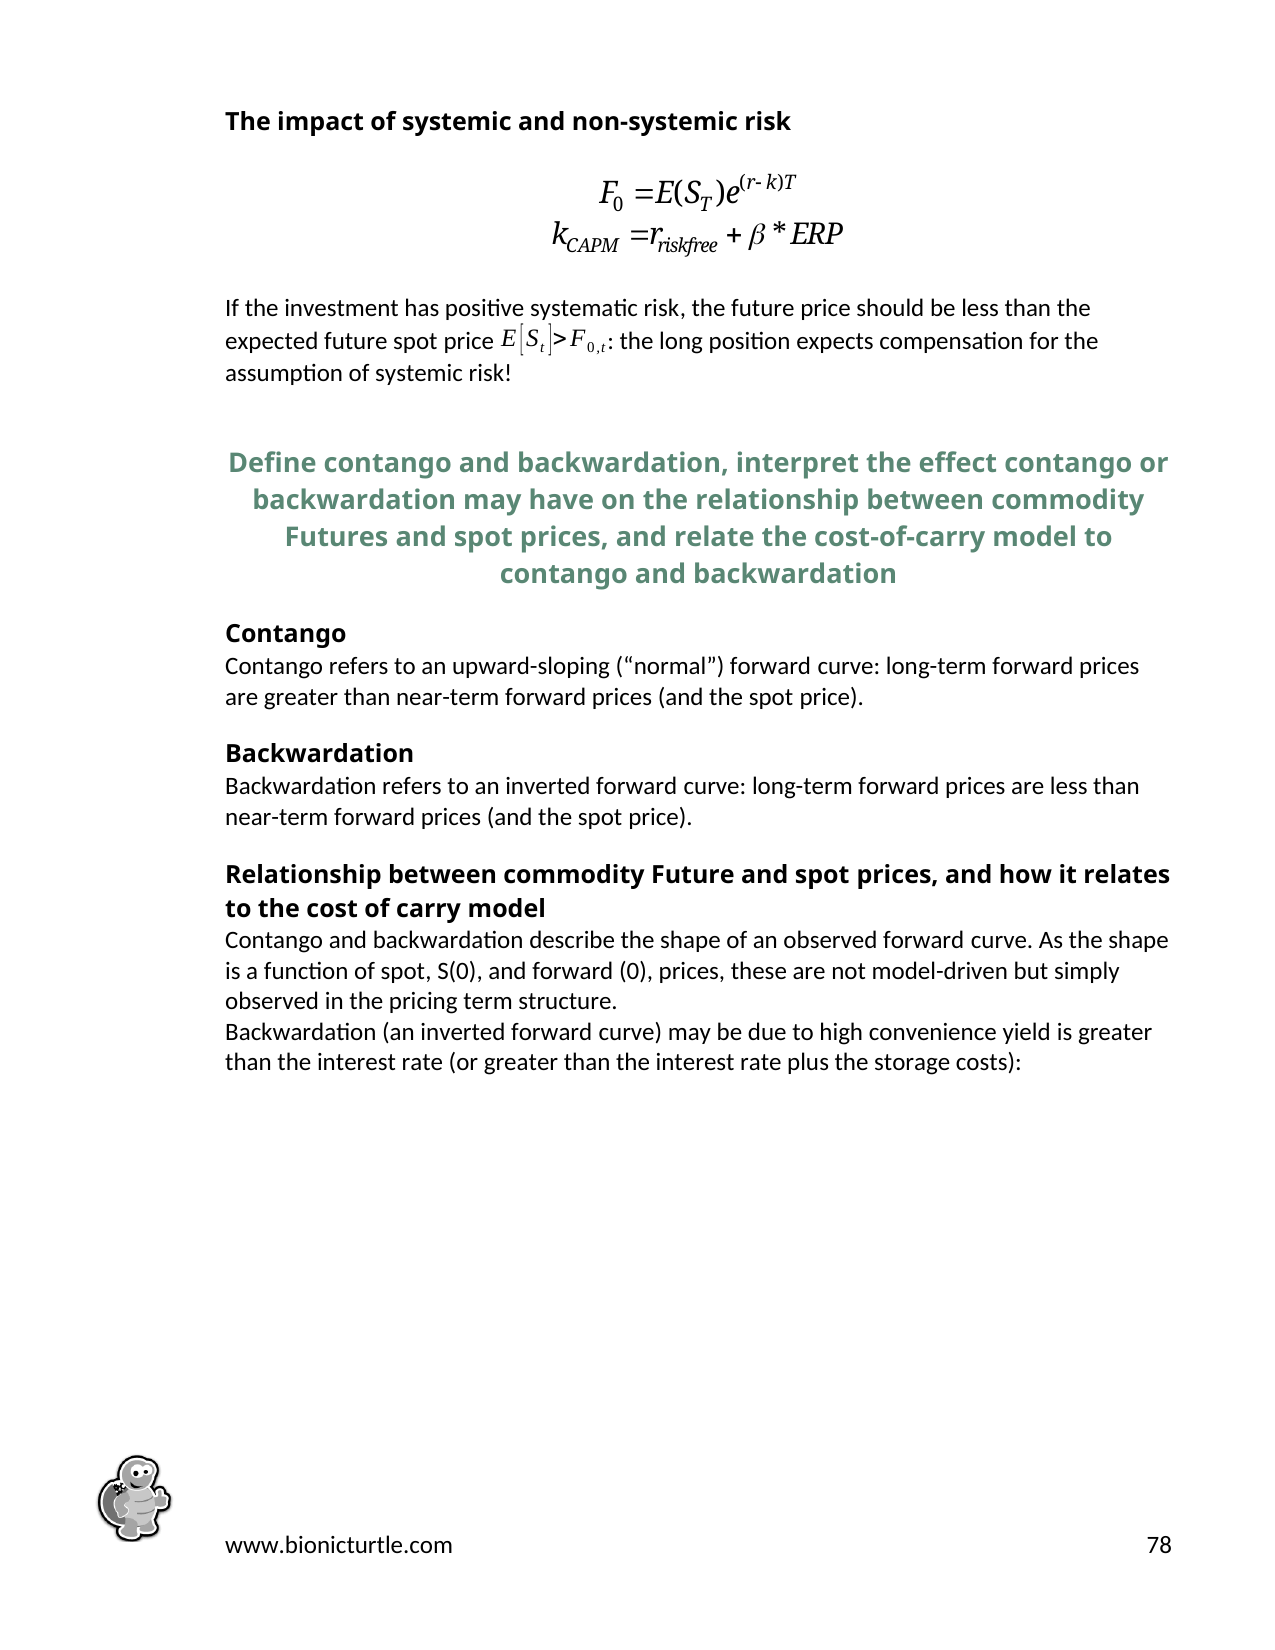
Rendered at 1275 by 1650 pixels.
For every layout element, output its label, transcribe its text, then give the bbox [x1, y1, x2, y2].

text Backwardation refers to an inverted forward curve: long-term forward prices are less than near-term forward prices (and the spot price). [225, 770, 1172, 831]
text If the investment has positive systematic risk, the future price should be less than the expected future spot price : the long position expects compensation for the assumption of systemic risk! [225, 292, 1172, 388]
subtitle Relationship between commodity Future and spot prices, and how it relates to the cost of carry model [225, 856, 1172, 924]
text Backwardation (an inverted forward curve) may be due to high convenience yield is greater than the interest rate (or greater than the interest rate plus the storage costs): [225, 1016, 1172, 1077]
subtitle Contango [225, 616, 1172, 650]
subtitle Define contango and backwardation, interpret the effect contango or backwardation may have on the relationship between commodity Futures and spot prices, and relate the cost‐of‐carry model to contango and backwardation [225, 443, 1172, 591]
subtitle The impact of systemic and non-systemic risk [225, 103, 1172, 138]
text Contango and backwardation describe the shape of an observed forward curve. As the shape is a function of spot, S(0), and forward (0), prices, these are not model-driven but simply observed in the pricing term structure. [225, 924, 1172, 1016]
text Contango refers to an upward-sloping (“normal”) forward curve: long-term forward prices are greater than near-term forward prices (and the spot price). [225, 650, 1172, 711]
subtitle Backwardation [225, 736, 1172, 770]
